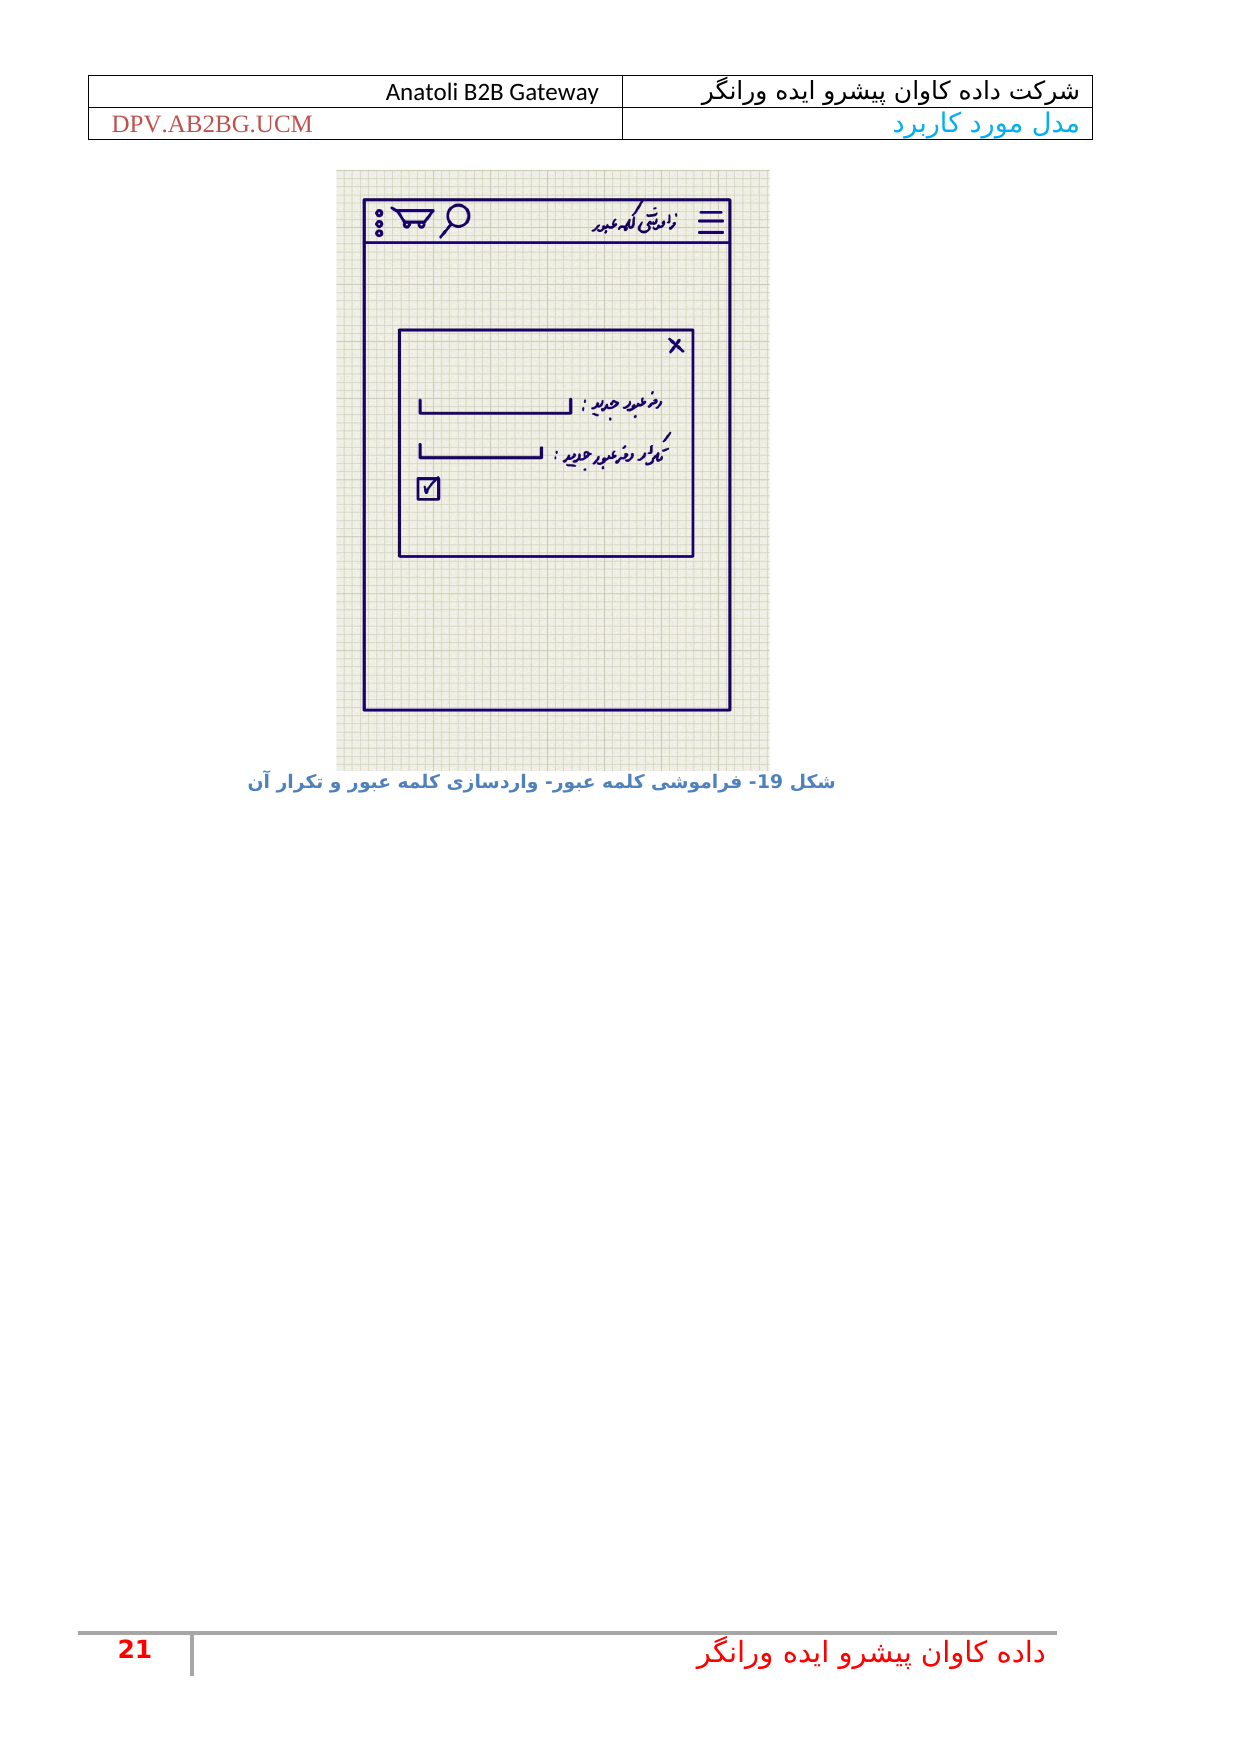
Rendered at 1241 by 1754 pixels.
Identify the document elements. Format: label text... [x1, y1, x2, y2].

text شکل 19- فراموشی کلمه عبور- واردسازی کلمه عبور و تکرار آن [89, 771, 1092, 793]
picture [336, 170, 770, 771]
